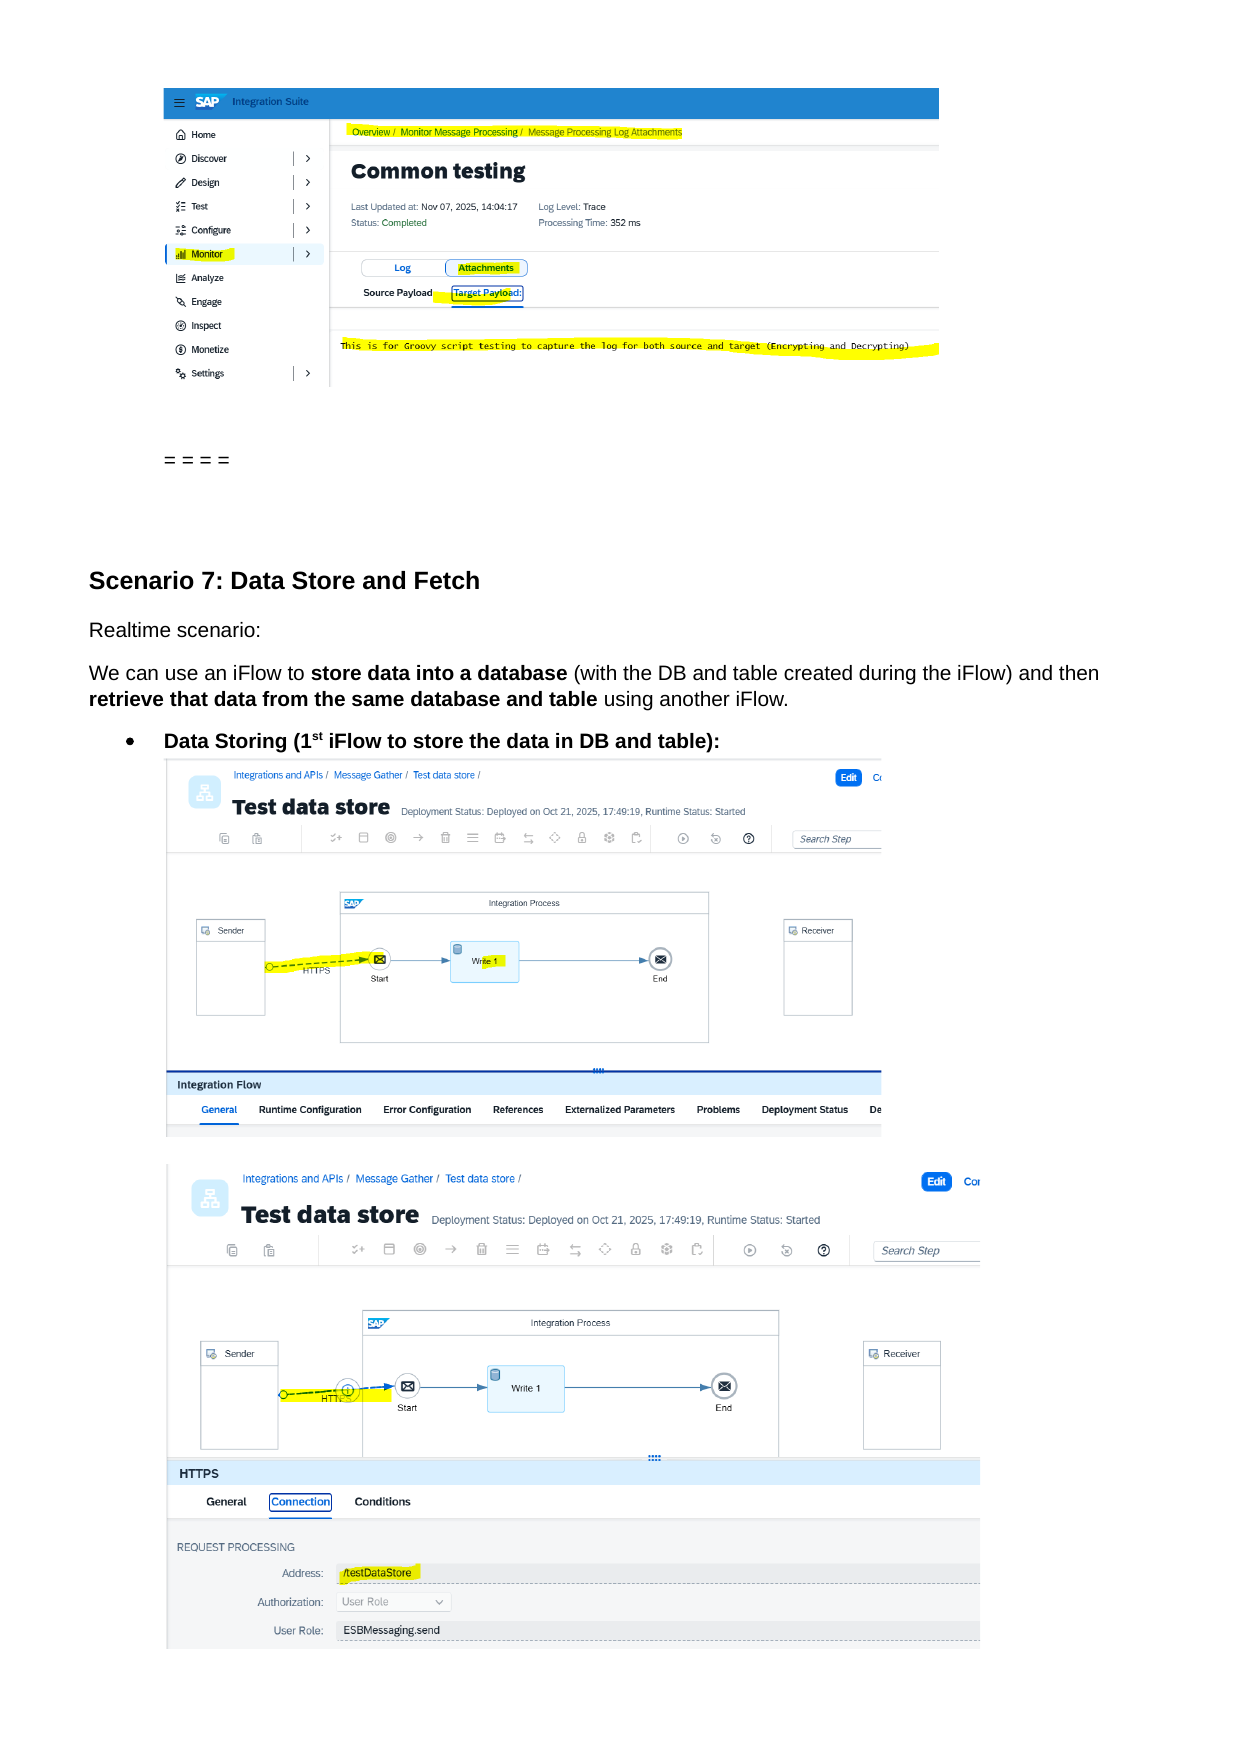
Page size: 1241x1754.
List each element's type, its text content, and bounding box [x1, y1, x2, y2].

picture [163, 1164, 981, 1649]
text = = = = [164, 448, 1152, 472]
list Data Storing (1st iFlow to store the data in DB and table): [126, 729, 1152, 753]
text We can use an iFlow to store data into a database (with the DB and table created during the iFlow) and then retrieve that data from the same database and table using another iFlow. [89, 661, 1152, 711]
subtitle Scenario 7: Data Store and Fetch [89, 566, 1152, 595]
text Realtime scenario: [89, 618, 1152, 642]
picture [163, 755, 882, 1137]
picture [163, 88, 939, 387]
